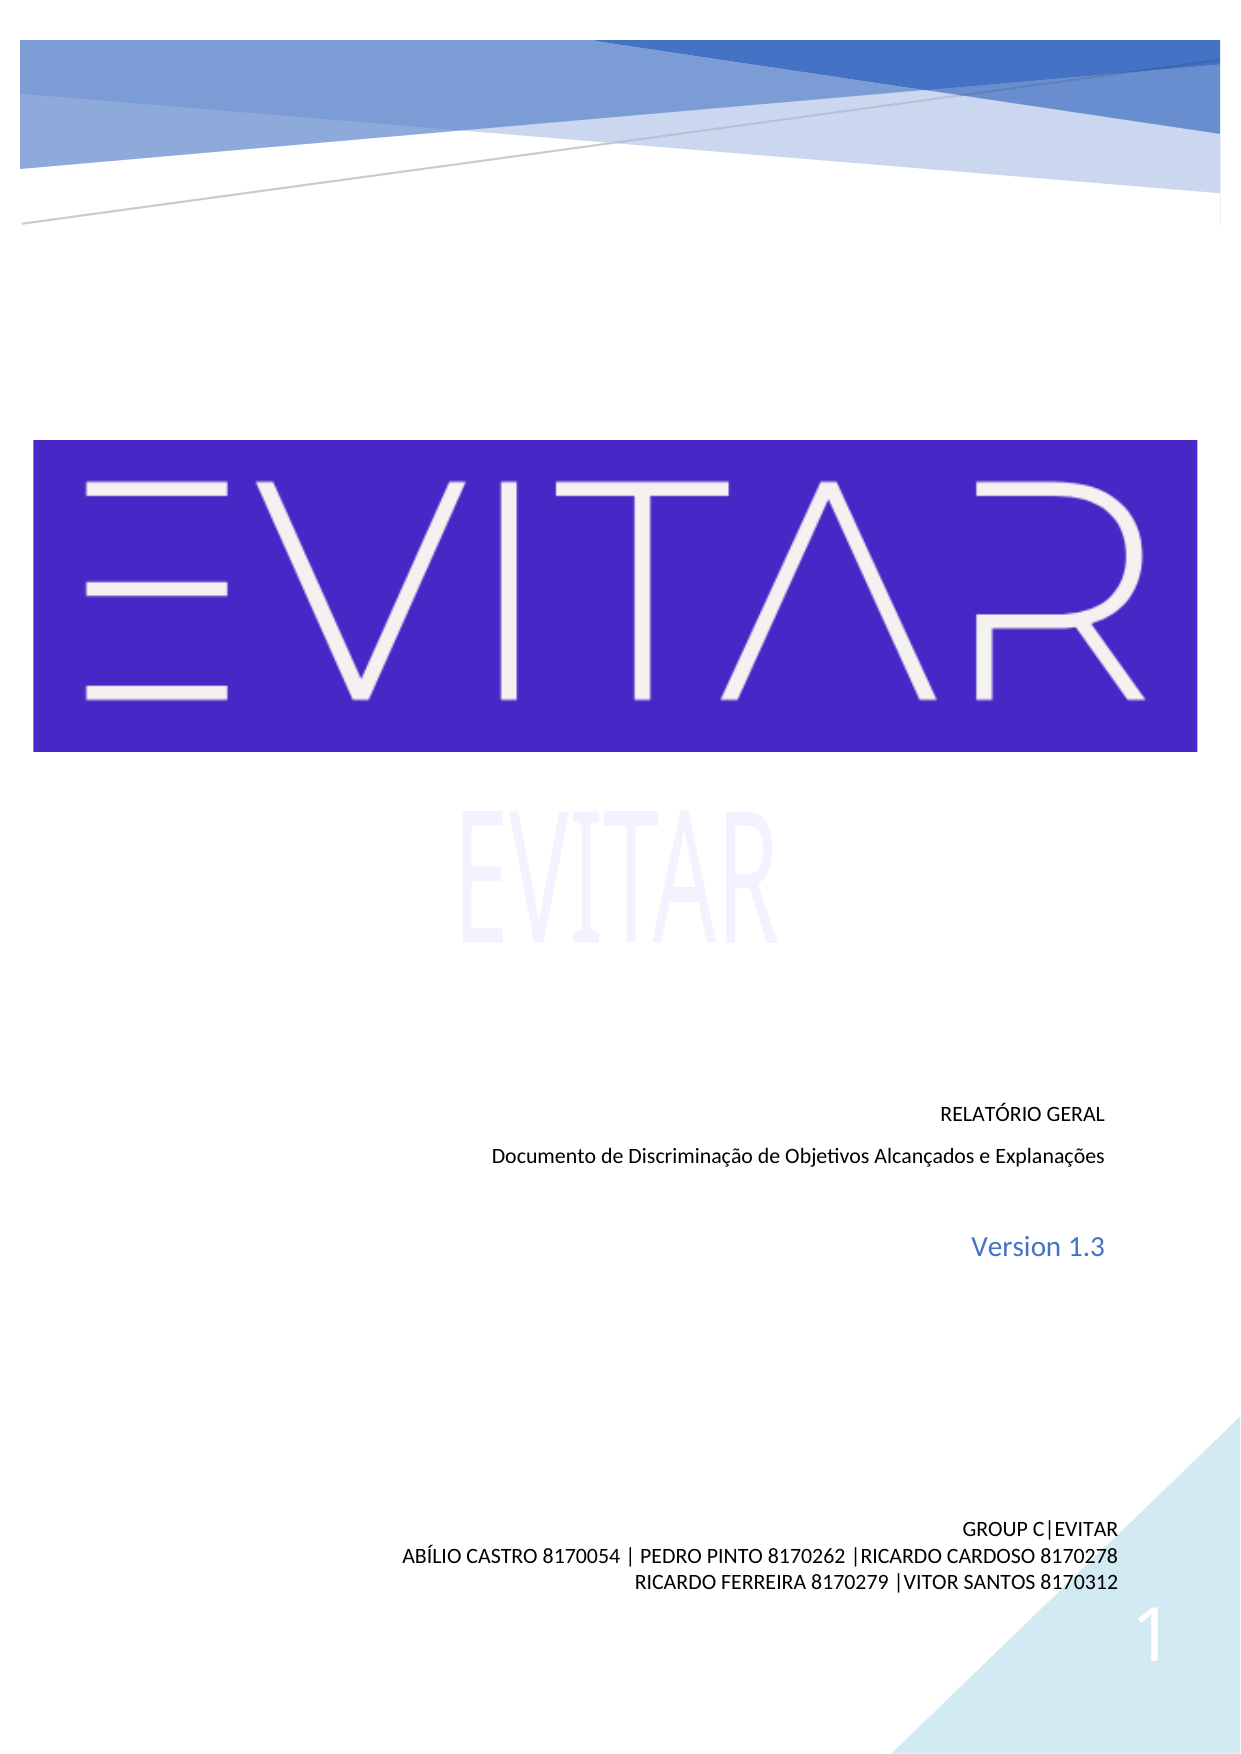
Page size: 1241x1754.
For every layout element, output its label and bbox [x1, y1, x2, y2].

picture [33, 440, 1198, 752]
picture [20, 40, 1221, 240]
